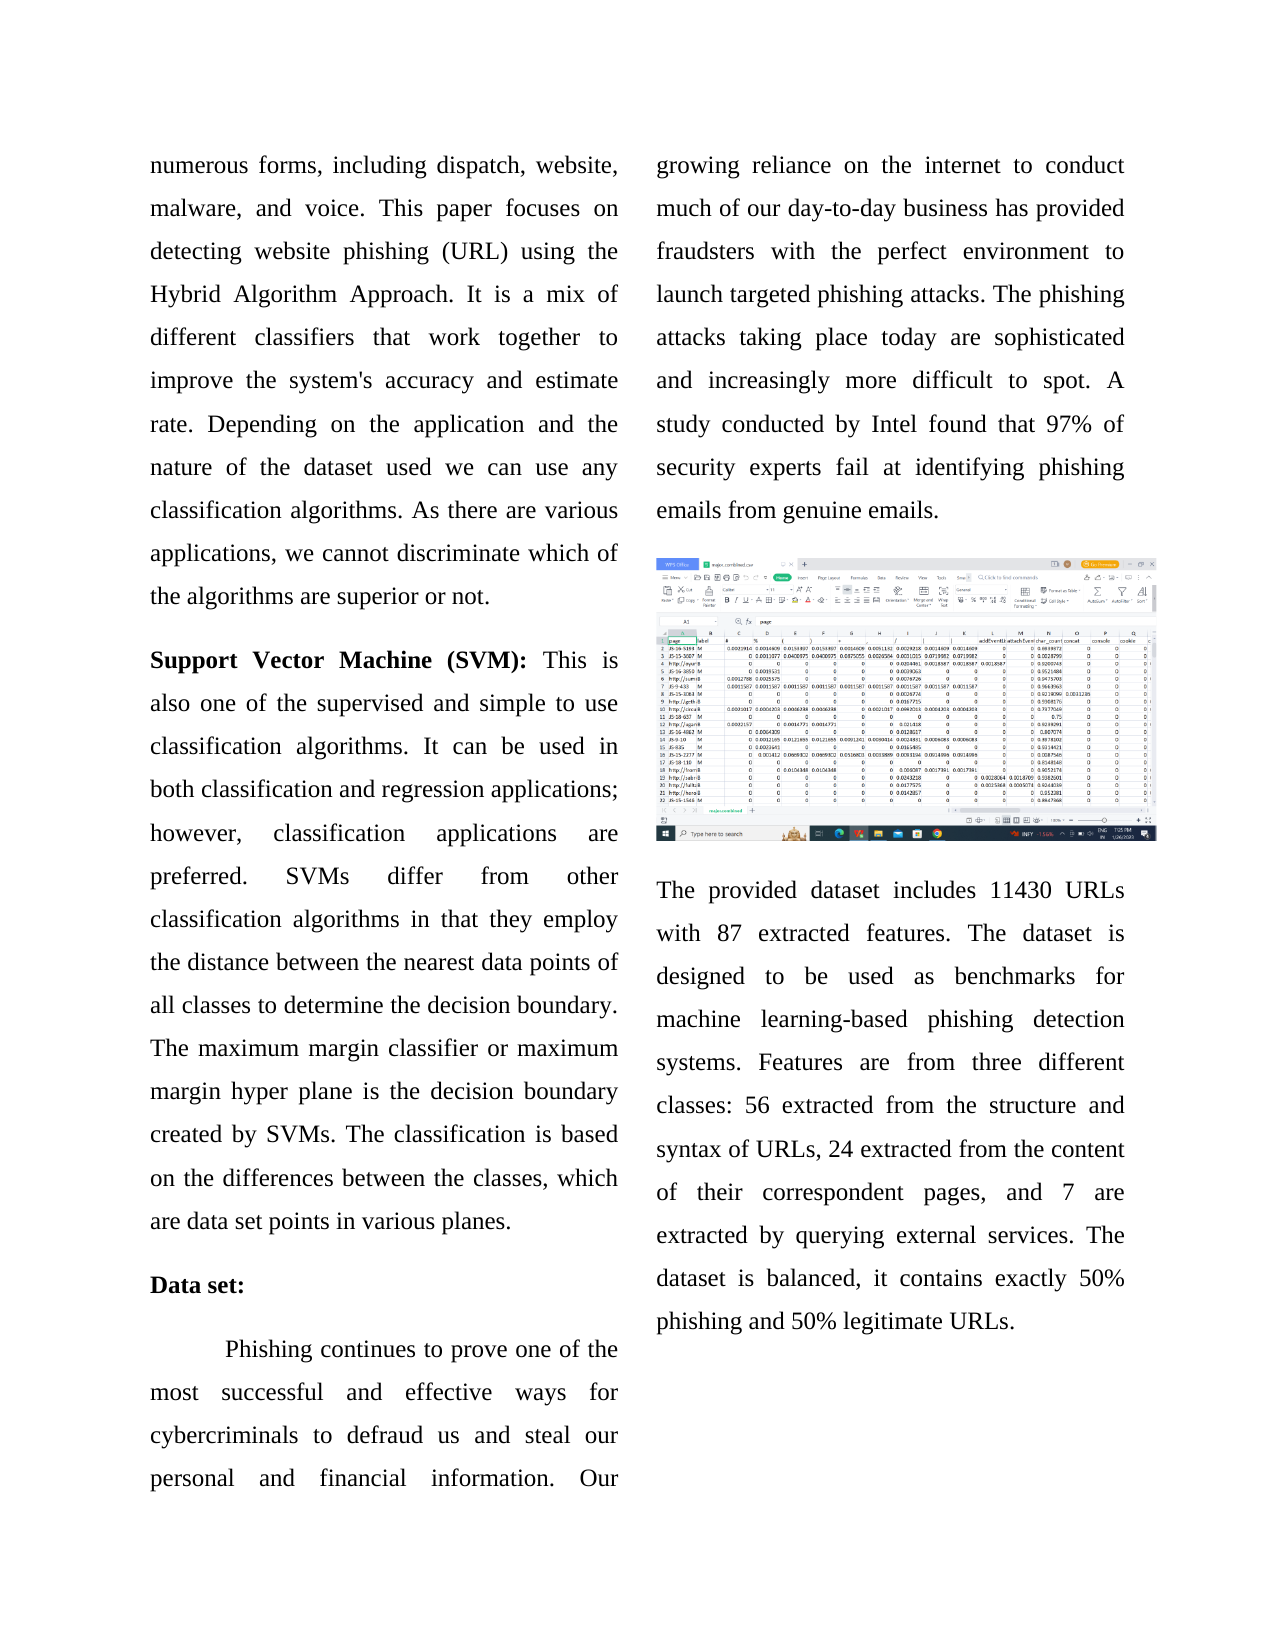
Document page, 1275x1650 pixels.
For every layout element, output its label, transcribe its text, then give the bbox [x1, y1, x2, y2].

text Phishing continues to prove one of the most successful and effective ways for cybercriminals to defraud us and steal our personal and financial information. Our growing reliance on the internet to conduct much of our day-to-day business has provided fraudsters with the perfect environment to launch targeted phishing attacks. The phishing attacks taking place today are sophisticated and increasingly more difficult to spot. A study conducted by Intel found that 97% of security experts fail at identifying phishing emails from genuine emails. [656, 150, 1125, 524]
text Support Vector Machine (SVM): This is also one of the supervised and simple to use classification algorithms. It can be used in both classification and regression applications; however, classification applications are preferred. SVMs differ from other classification algorithms in that they employ the distance between the nearest data points of all classes to determine the decision boundary. The maximum margin classifier or maximum margin hyper plane is the decision boundary created by SVMs. The classification is based on the differences between the classes, which are data set points in various planes. [150, 645, 619, 1234]
text The provided dataset includes 11430 URLs with 87 extracted features. The dataset is designed to be used as benchmarks for machine learning-based phishing detection systems. Features are from three different classes: 56 extracted from the structure and syntax of URLs, 24 extracted from the content of their correspondent pages, and 7 are extracted by querying external services. The dataset is balanced, it contains exactly 50% phishing and 50% legitimate URLs. [656, 875, 1125, 1335]
picture [656, 558, 1157, 841]
text Phishing continues to prove one of the most successful and effective ways for cybercriminals to defraud us and steal our personal and financial information. Our growing reliance on the internet to conduct much of our day-to-day business has provided fraudsters with the perfect environment to launch targeted phishing attacks. The phishing attacks taking place today are sophisticated and increasingly more difficult to spot. A study conducted by Intel found that 97% of security experts fail at identifying phishing emails from genuine emails. [150, 1334, 619, 1492]
text Data set: [150, 1270, 619, 1298]
